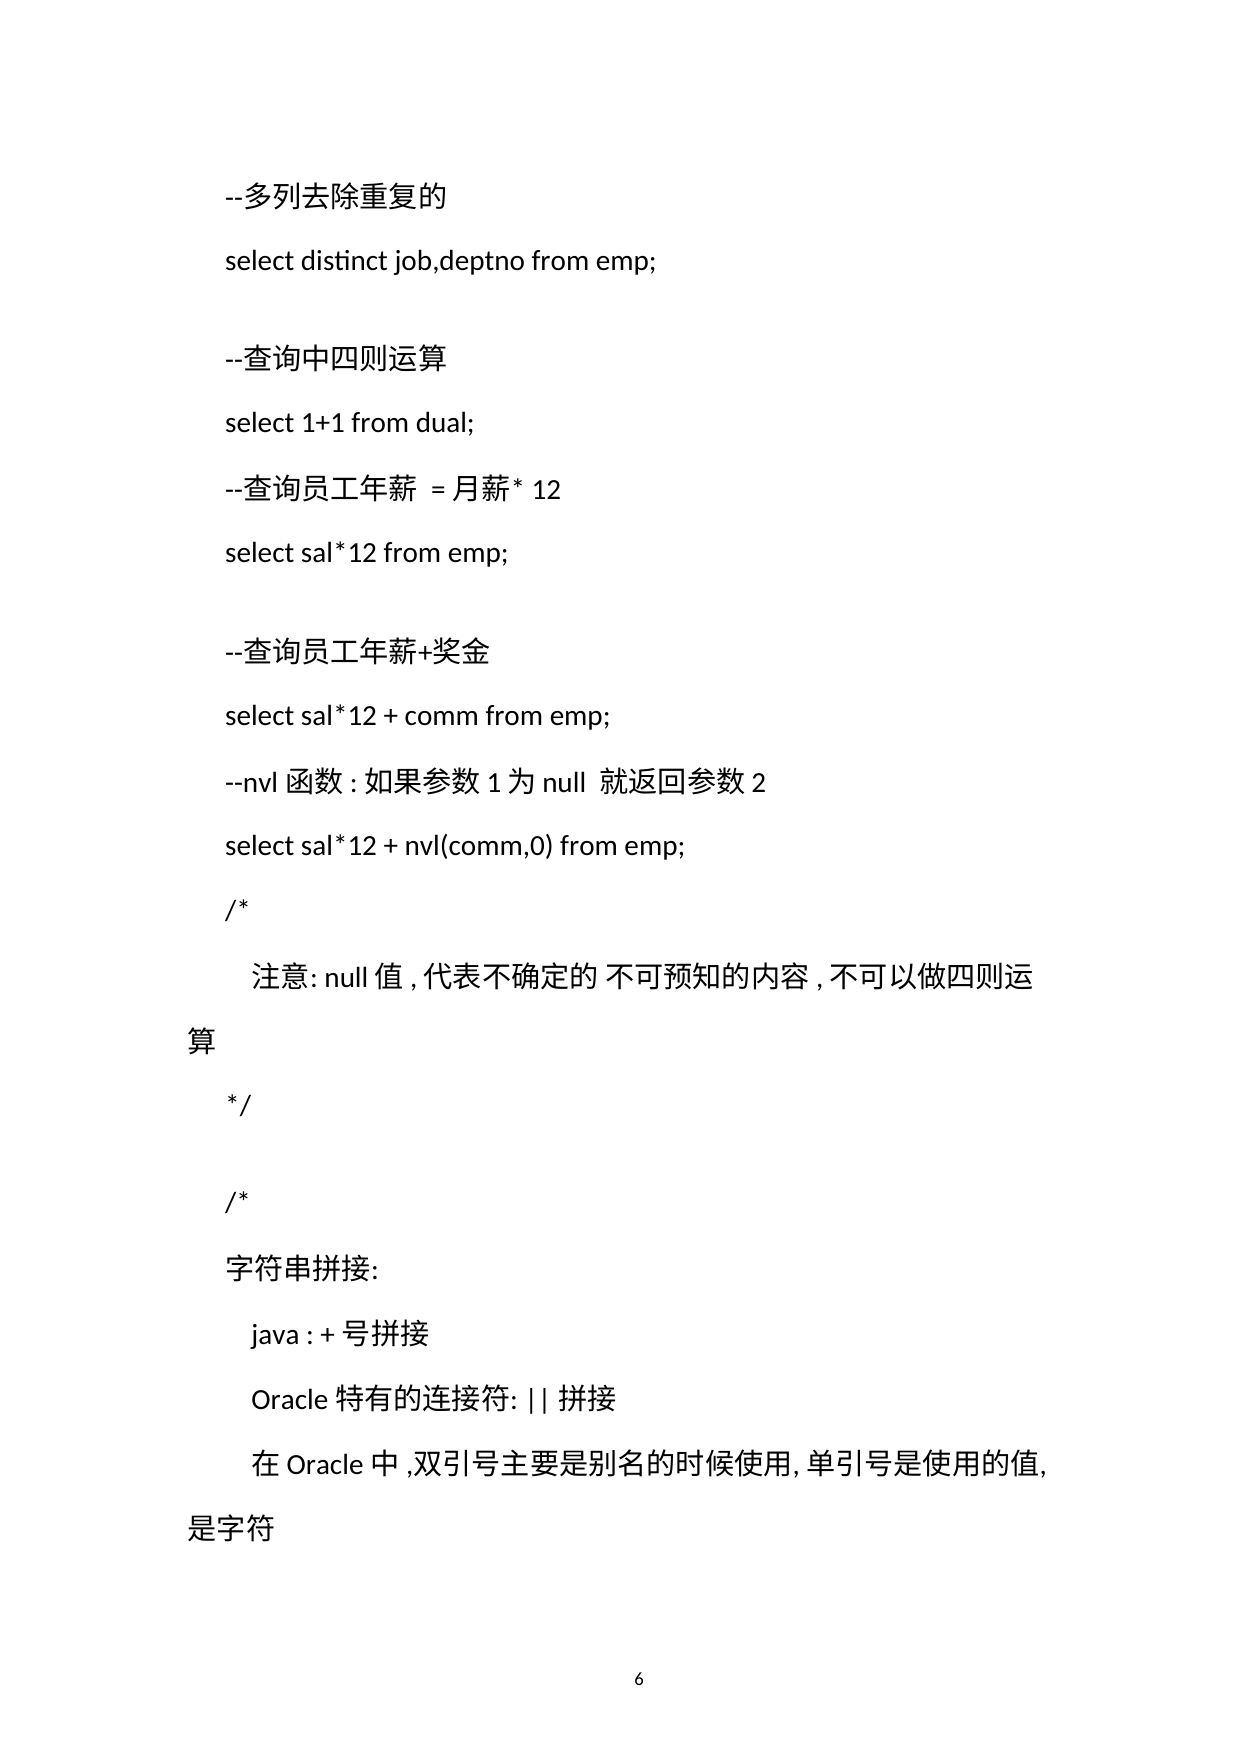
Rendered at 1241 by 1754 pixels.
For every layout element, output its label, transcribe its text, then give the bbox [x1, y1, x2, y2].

text select distinct job,deptno from emp; [187, 227, 1053, 292]
text --多列去除重复的 [187, 162, 1053, 227]
text */ [187, 1072, 1053, 1137]
text 注意: null值 , 代表不确定的 不可预知的内容 , 不可以做四则运算 [187, 942, 1053, 1072]
text Oracle 特有的连接符: || 拼接 [187, 1364, 1053, 1429]
text select 1+1 from dual; [187, 389, 1053, 454]
text java : + 号拼接 [187, 1299, 1053, 1364]
text 字符串拼接: [187, 1234, 1053, 1299]
text --查询员工年薪 = 月薪* 12 [187, 454, 1053, 519]
text --查询中四则运算 [187, 324, 1053, 389]
text select sal*12 + nvl(comm,0) from emp; [187, 812, 1053, 877]
text /* [187, 1169, 1053, 1234]
text --nvl 函数 : 如果参数1为null 就返回参数2 [187, 747, 1053, 812]
text select sal*12 + comm from emp; [187, 682, 1053, 747]
text --查询员工年薪+奖金 [187, 617, 1053, 682]
text 在Oracle 中 ,双引号主要是别名的时候使用, 单引号是使用的值, 是字符 [187, 1429, 1053, 1559]
text select sal*12 from emp; [187, 519, 1053, 584]
text /* [187, 877, 1053, 942]
